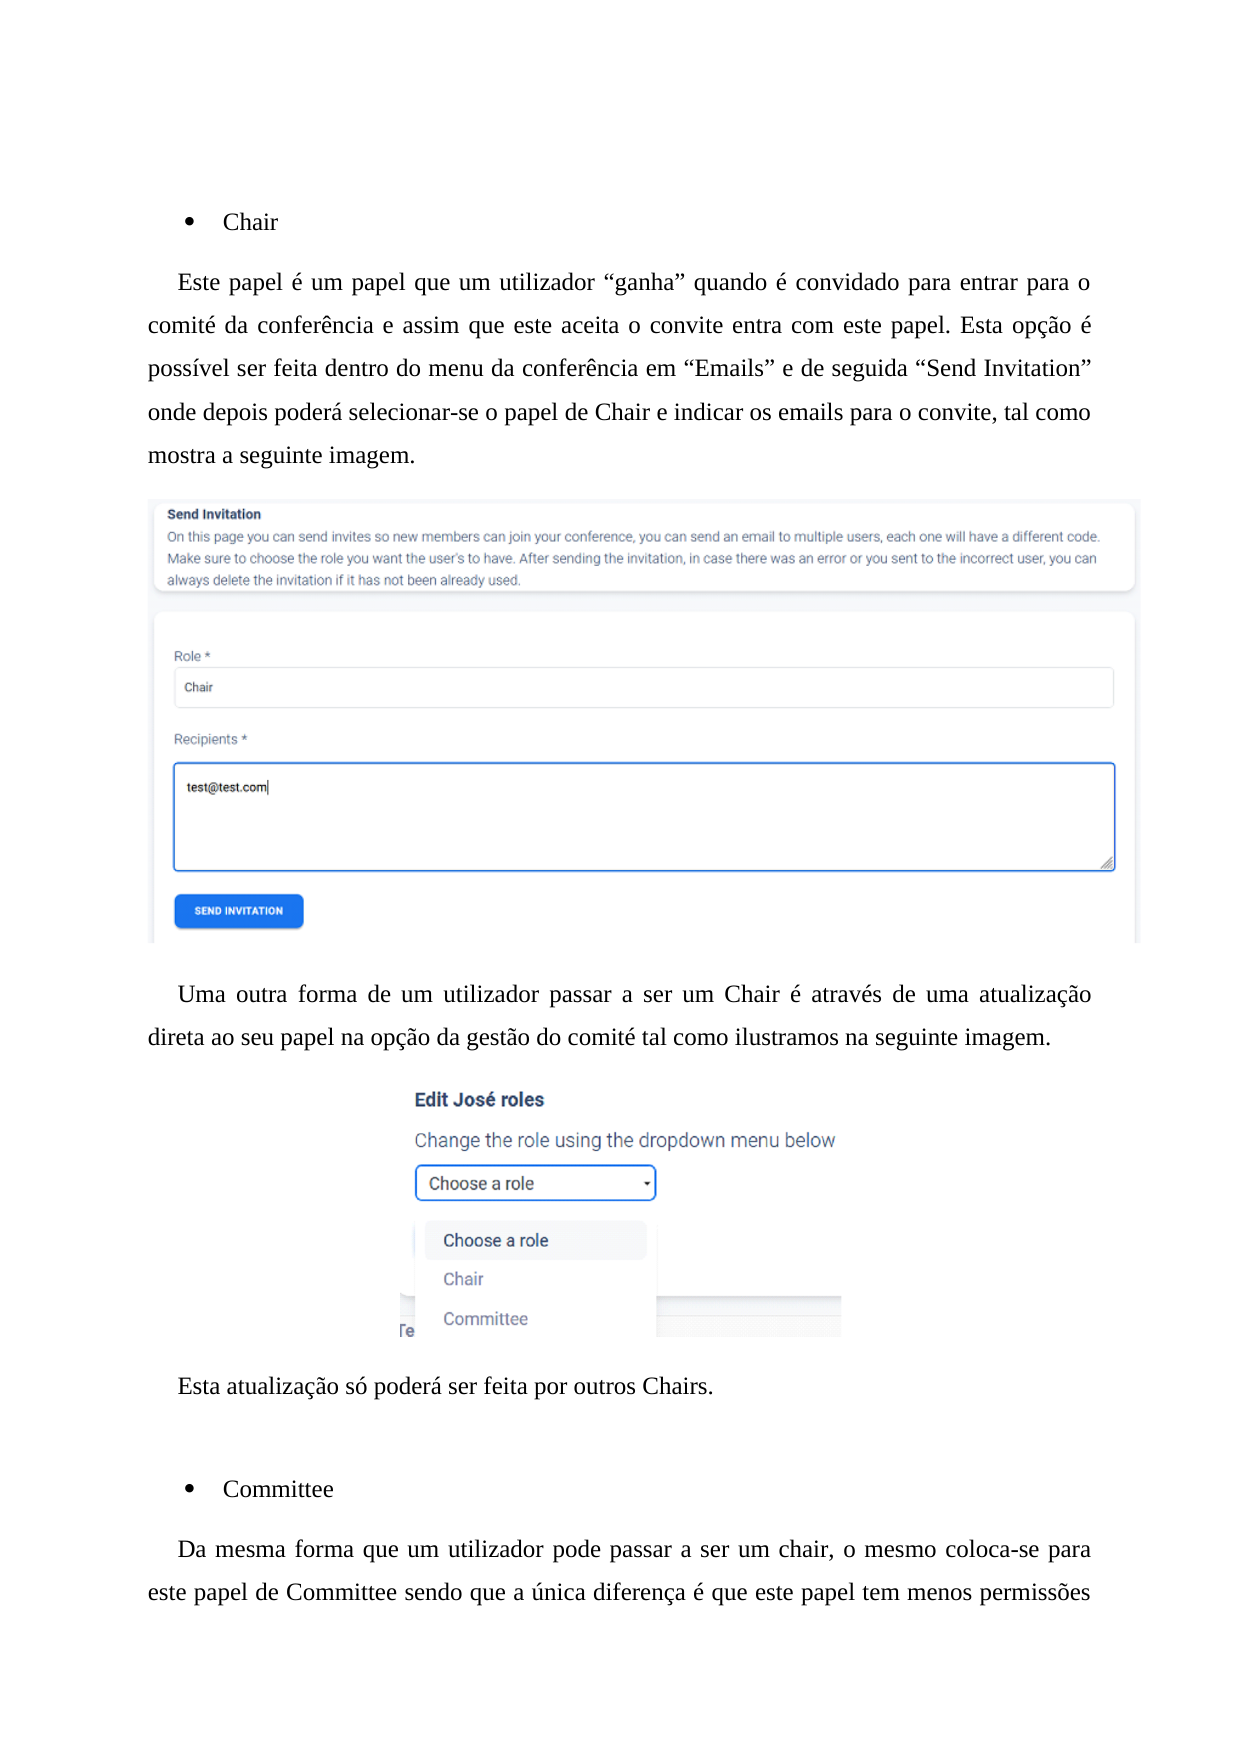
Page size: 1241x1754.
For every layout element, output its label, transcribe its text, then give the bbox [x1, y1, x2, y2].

list Committee [185, 1474, 1092, 1503]
text Esta atualização só poderá ser feita por outros Chairs. [148, 1371, 1092, 1400]
picture [398, 1082, 842, 1341]
picture [147, 499, 1141, 948]
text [148, 1534, 1092, 1606]
list Chair [185, 207, 1092, 236]
text Uma outra forma de um utilizador passar a ser um Chair é através de uma atualização direta ao seu papel na opção da gestão do comité tal como ilustramos na seguinte imagem. [148, 979, 1092, 1051]
text Este papel é um papel que um utilizador “ganha” quando é convidado para entrar para o comité da conferência e assim que este aceita o convite entra com este papel. Esta opção é possível ser feita dentro do menu da conferência em “Emails” e de seguida “Send Invitation” onde depois poderá selecionar-se o papel de Chair e indicar os emails para o convite, tal como mostra a seguinte imagem. [148, 267, 1092, 468]
